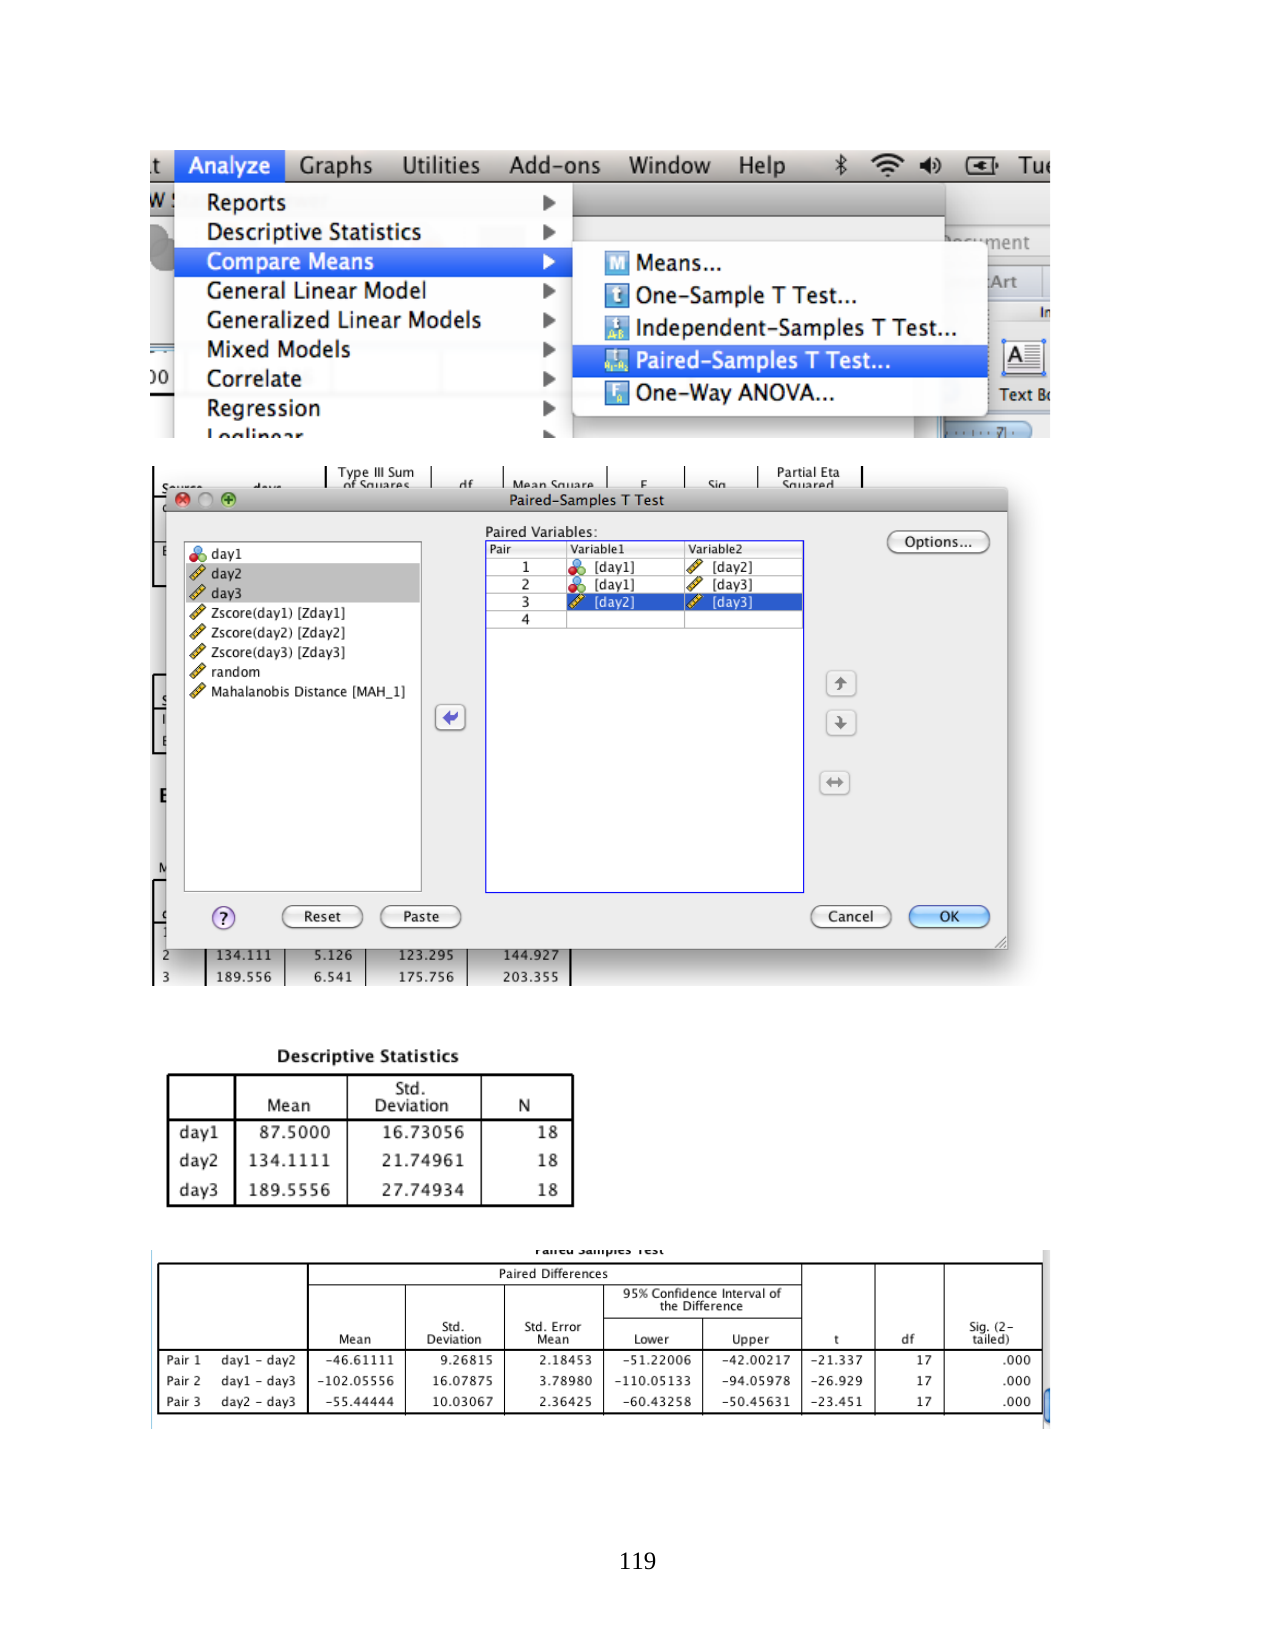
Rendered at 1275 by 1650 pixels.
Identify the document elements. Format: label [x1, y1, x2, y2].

picture [150, 150, 1050, 438]
picture [150, 466, 1050, 986]
picture [150, 1013, 1050, 1429]
